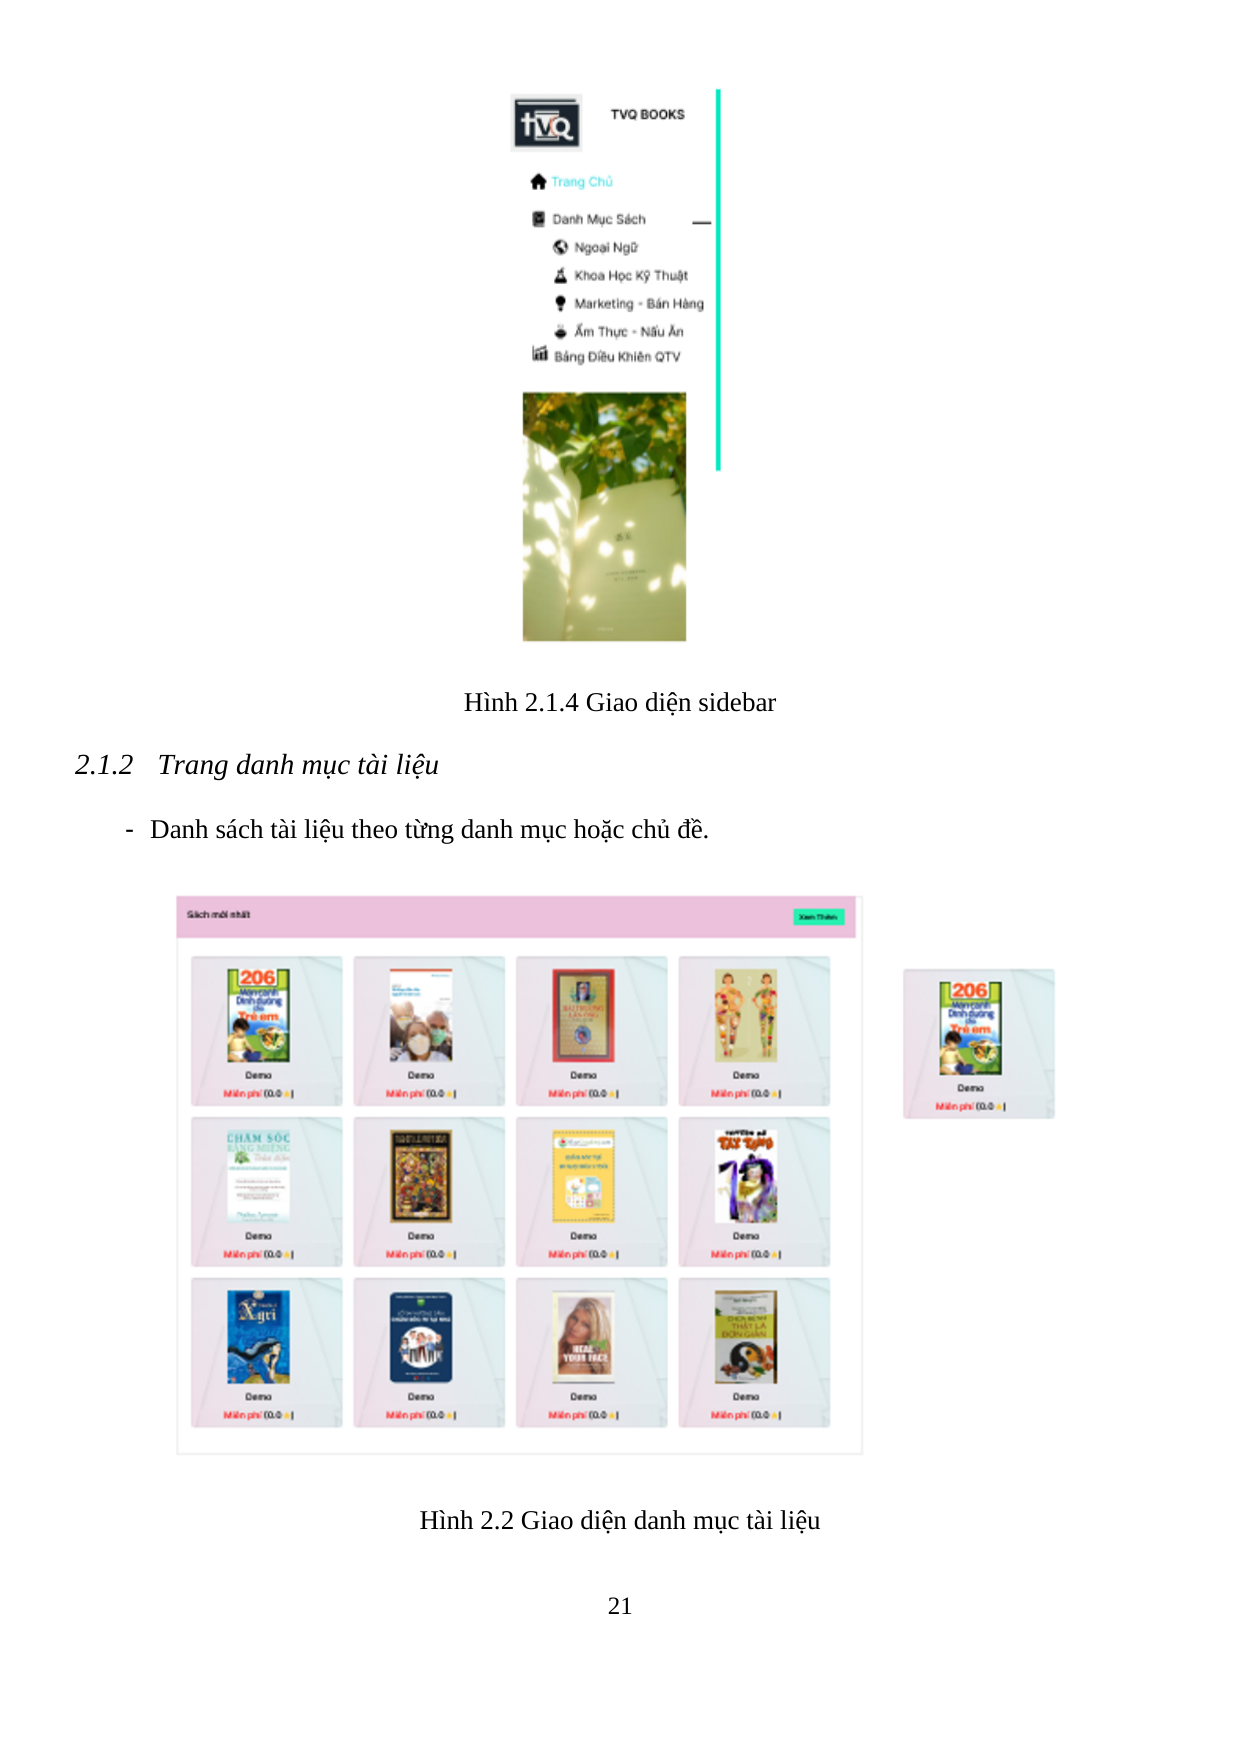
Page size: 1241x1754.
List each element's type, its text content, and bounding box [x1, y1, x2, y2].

subtitle Trang danh mục tài liệu [75, 747, 1165, 781]
text Hình 2.2 Giao diện danh mục tài liệu [75, 1504, 1165, 1535]
picture [484, 75, 757, 657]
list Danh sách tài liệu theo từng danh mục hoặc chủ đề. [125, 813, 1165, 844]
text Hình 2.1.4 Giao diện sidebar [75, 686, 1165, 717]
picture [169, 884, 1071, 1475]
